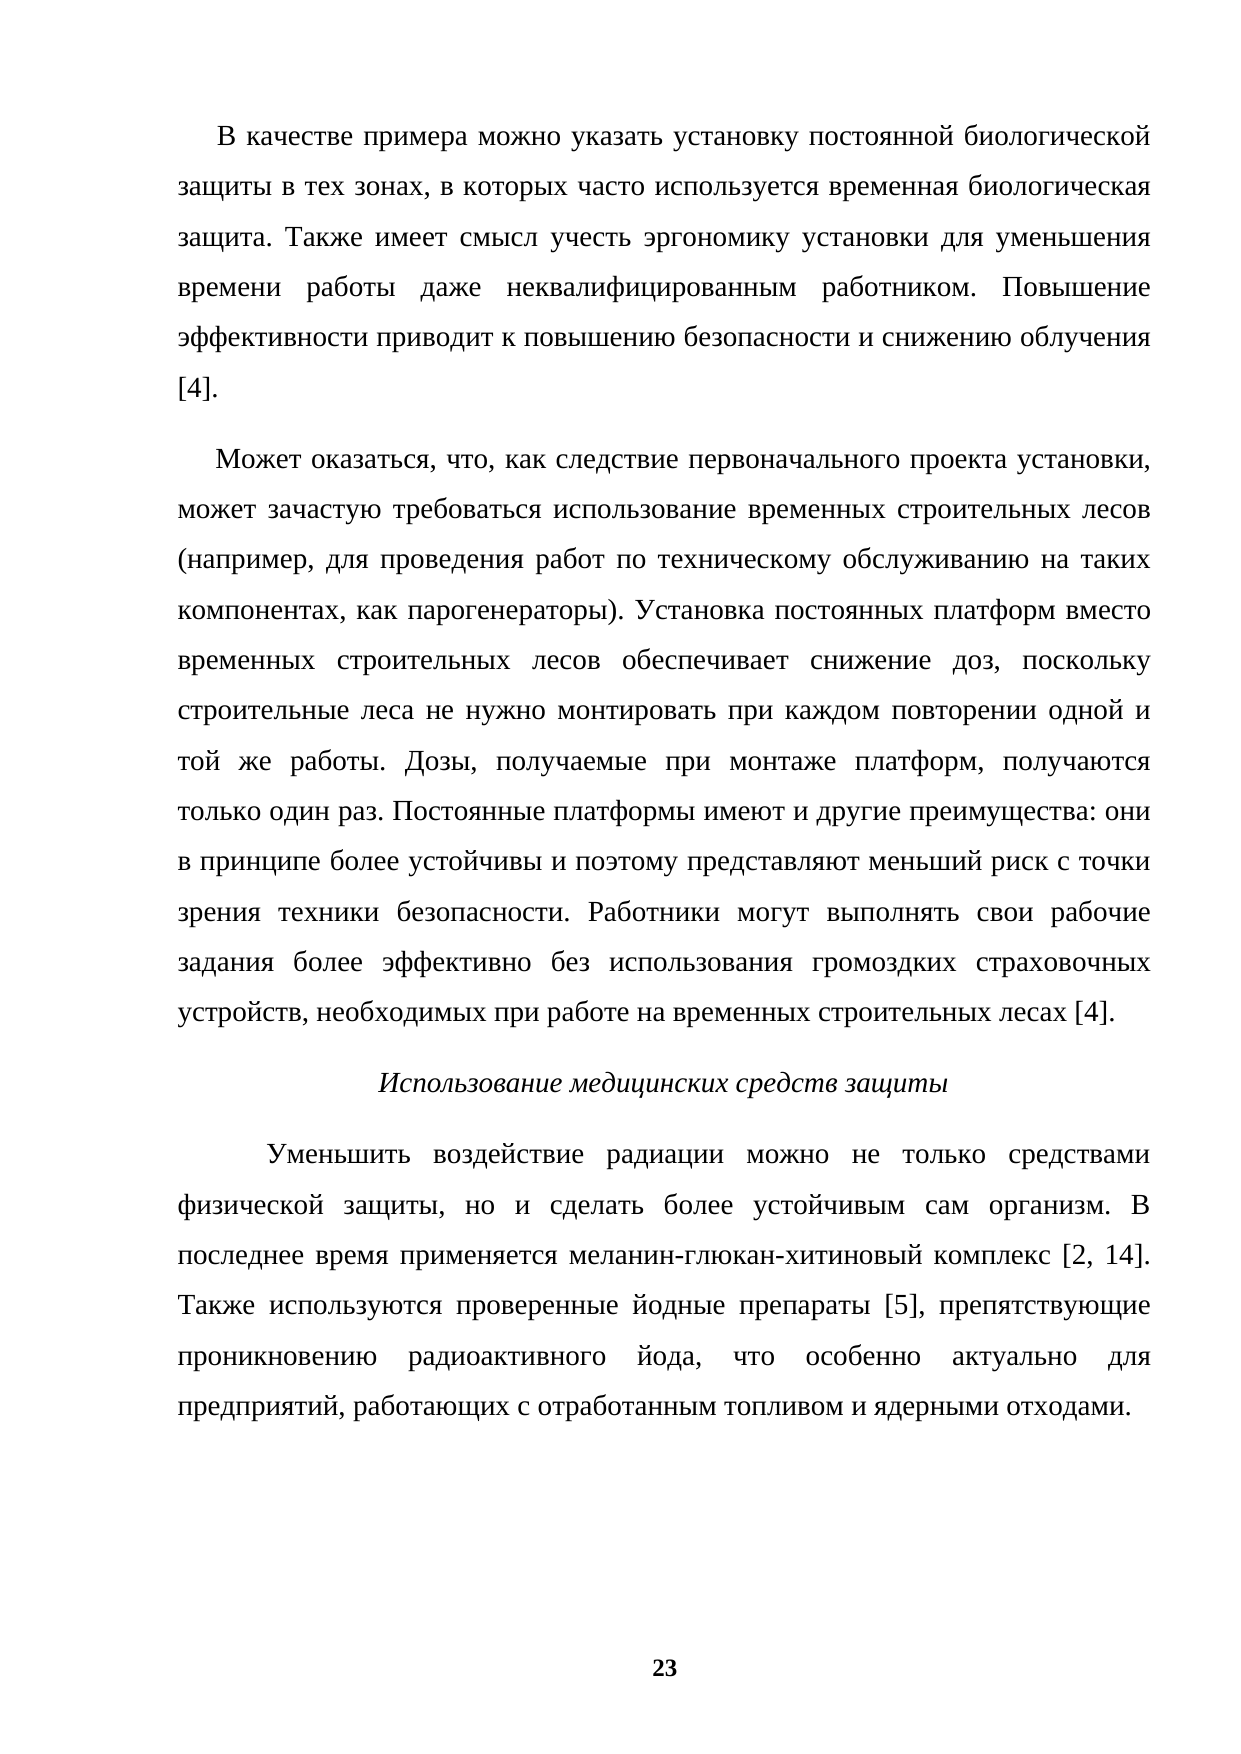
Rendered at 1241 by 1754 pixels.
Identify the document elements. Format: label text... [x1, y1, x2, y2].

text В качестве примера можно указать установку постоянной биологической защиты в тех зонах, в которых часто используется временная биологическая защита. Также имеет смысл учесть эргономику установки для уменьшения времени работы даже неквалифицированным работником. Повышение эффективности приводит к повышению безопасности и снижению облучения [4]. [177, 118, 1152, 403]
text Использование медицинских средств защиты [177, 1065, 1152, 1099]
text Уменьшить воздействие радиации можно не только средствами физической защиты, но и сделать более устойчивым сам организм. В последнее время применяется меланин-глюкан-хитиновый комплекс [2, 14]. Также используются проверенные йодные препараты [5], препятствующие проникновению радиоактивного йода, что особенно актуально для предприятий, работающих с отработанным топливом и ядерными отходами. [177, 1137, 1152, 1422]
text Может оказаться, что, как следствие первоначального проекта установки, может зачастую требоваться использование временных строительных лесов (например, для проведения работ по техническому обслуживанию на таких компонентах, как парогенераторы). Установка постоянных платформ вместо временных строительных лесов обеспечивает снижение доз, поскольку строительные леса не нужно монтировать при каждом повторении одной и той же работы. Дозы, получаемые при монтаже платформ, получаются только один раз. Постоянные платформы имеют и другие преимущества: они в принципе более устойчивы и поэтому представляют меньший риск с точки зрения техники безопасности. Работники могут выполнять свои рабочие задания более эффективно без использования громоздких страховочных устройств, необходимых при работе на временных строительных лесах [4]. [177, 441, 1152, 1028]
